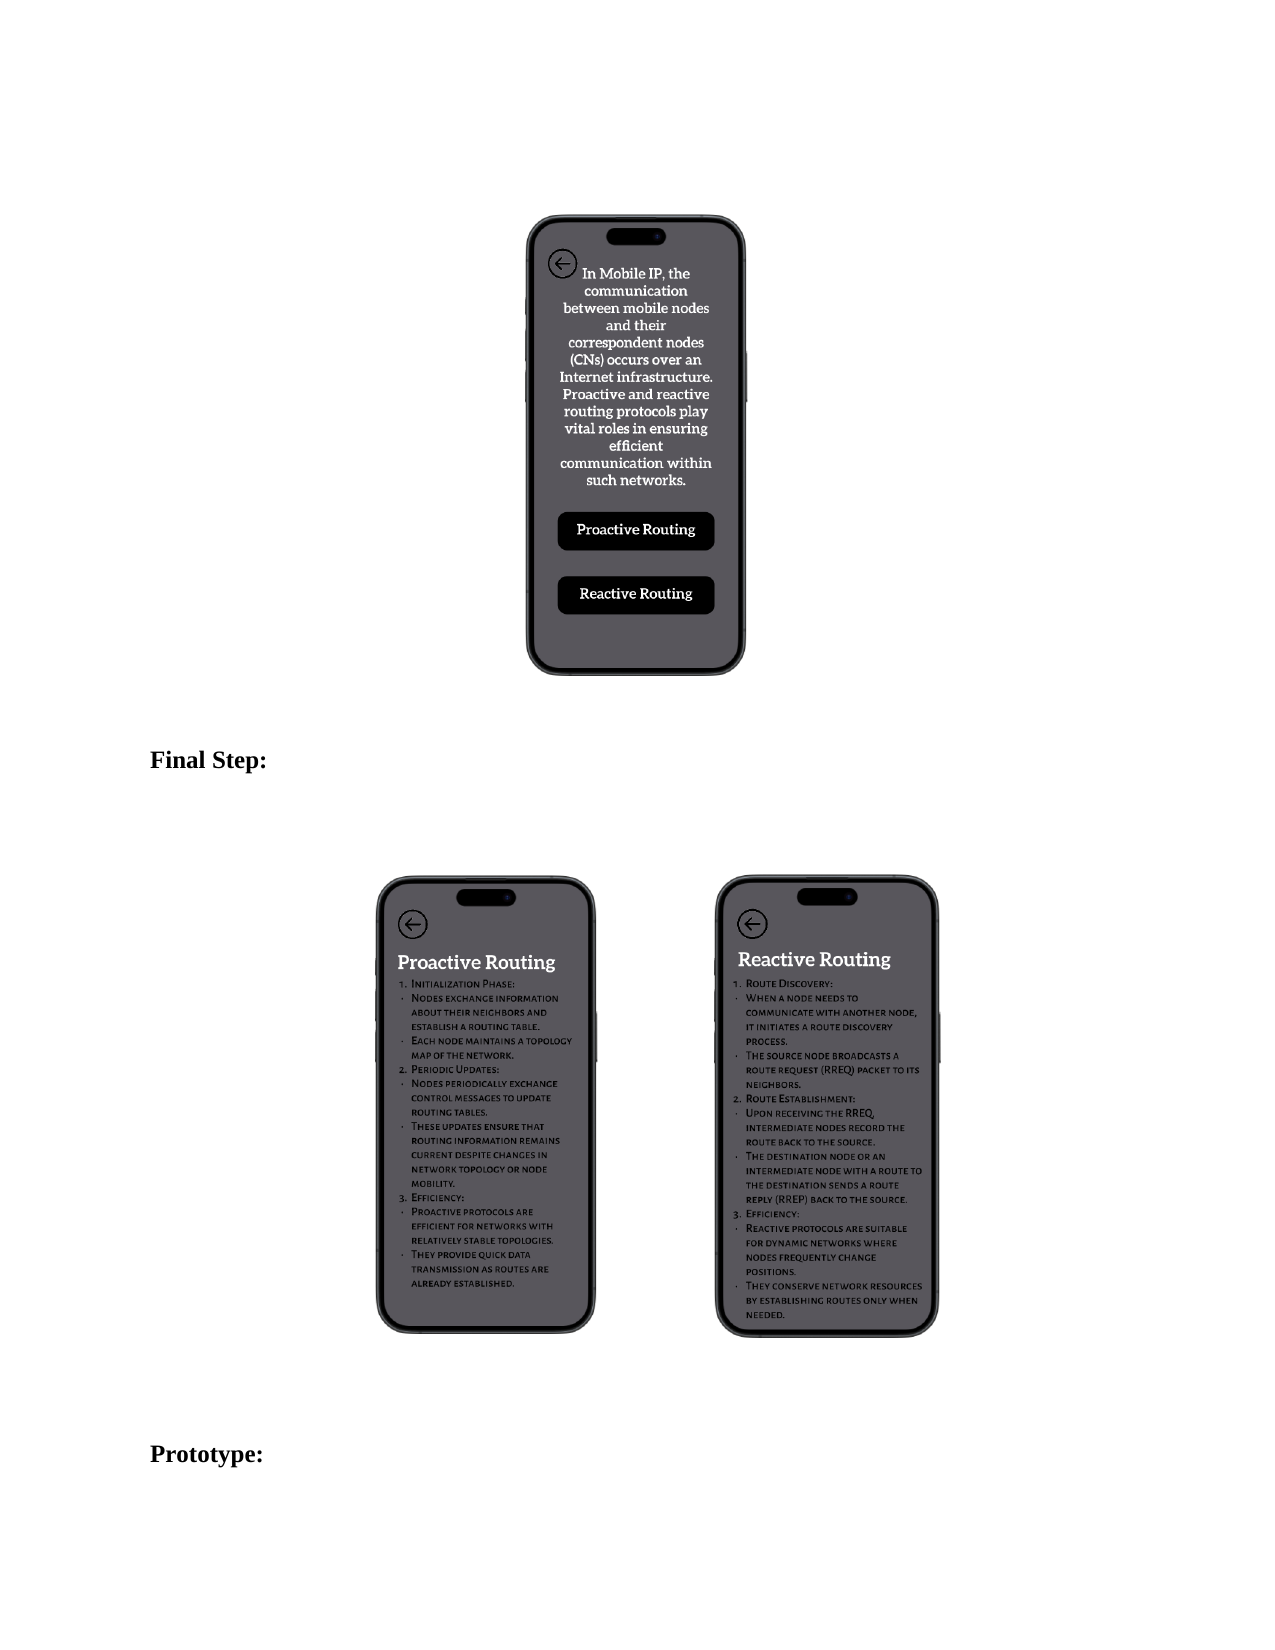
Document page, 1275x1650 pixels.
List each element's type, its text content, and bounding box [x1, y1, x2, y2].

picture [454, 183, 821, 708]
picture [300, 844, 1002, 1370]
text Final Step: [150, 745, 1125, 774]
text Prototype: [150, 1439, 1125, 1468]
